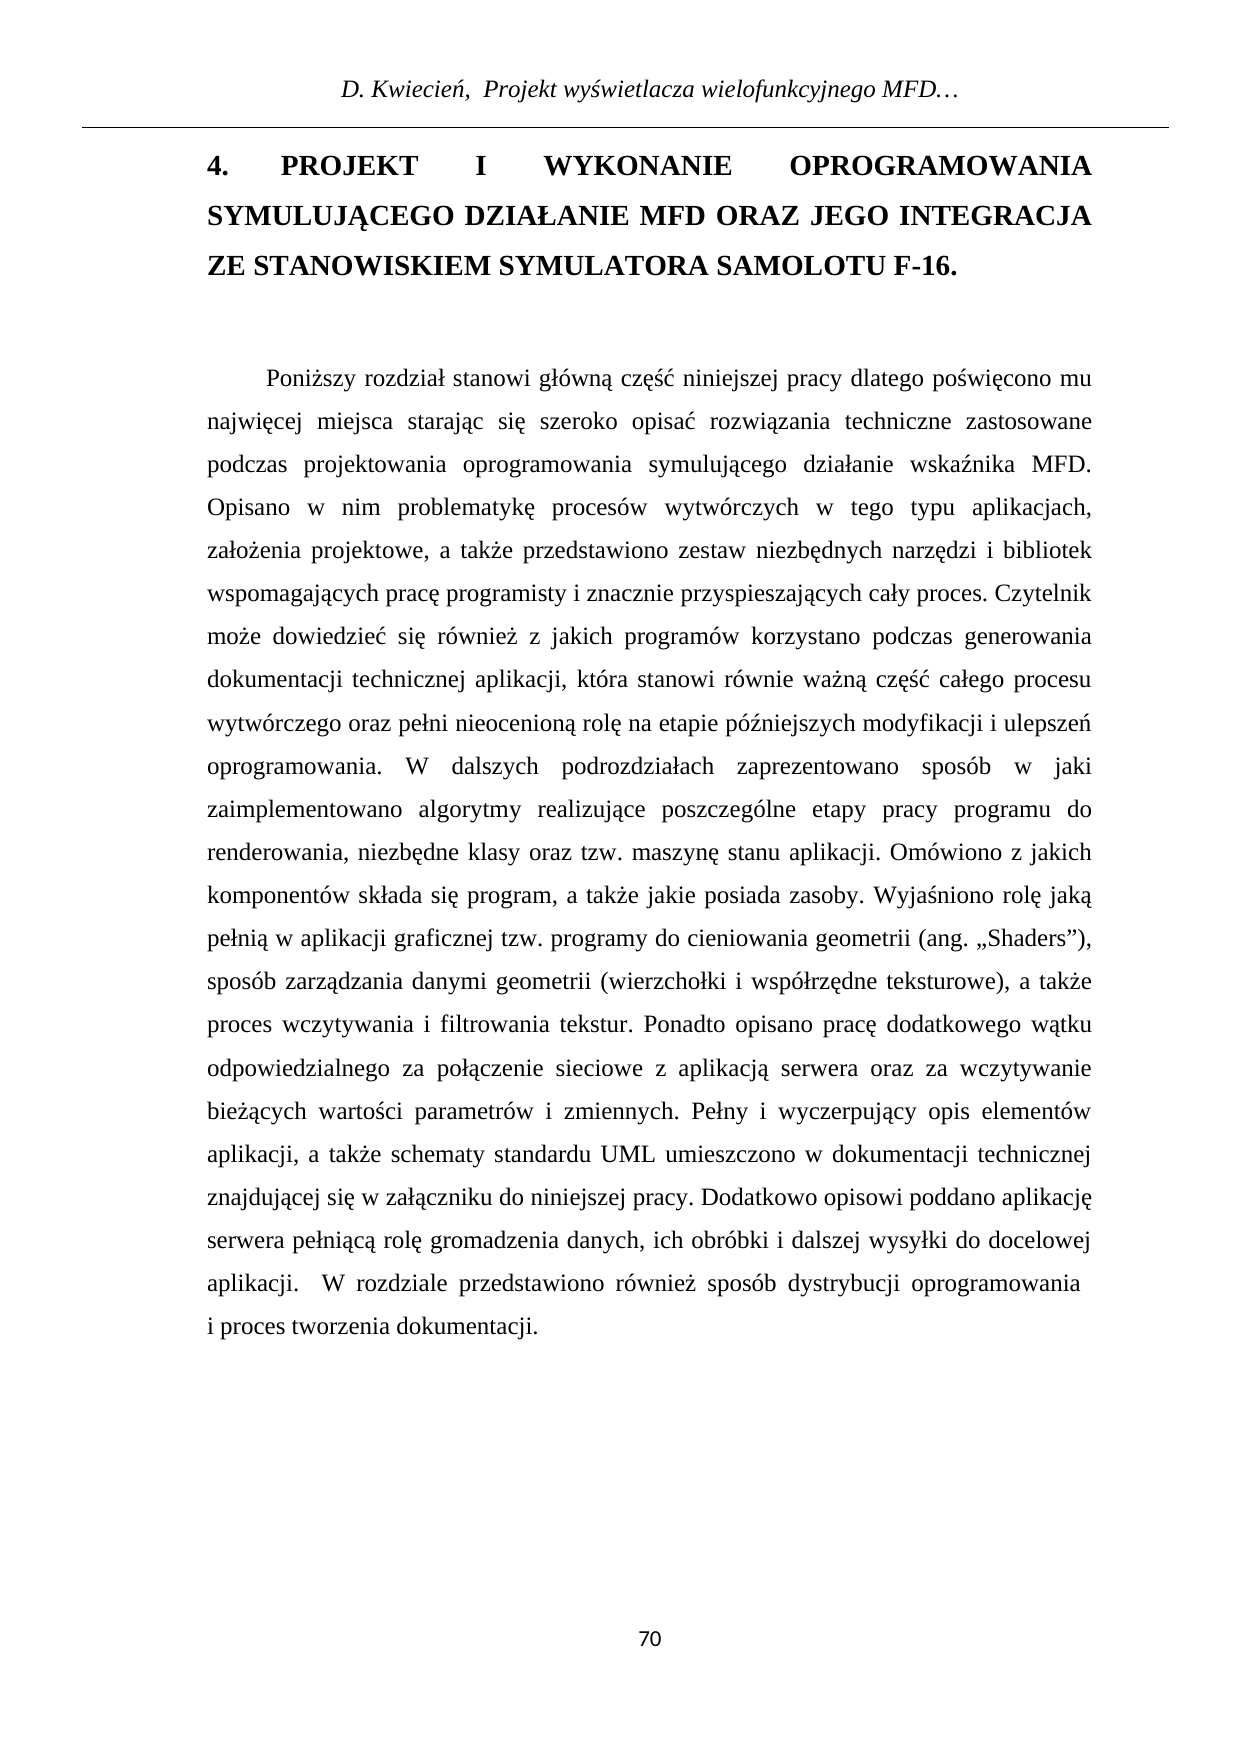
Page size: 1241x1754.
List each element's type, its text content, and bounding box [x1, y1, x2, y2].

text PROJEKT I WYKONANIE OPROGRAMOWANIA SYMULUJĄCEGO DZIAŁANIE MFD ORAZ JEGO INTEGRACJA ZE STANOWISKIEM SYMULATORA SAMOLOTU F-16. [207, 148, 1092, 282]
text Poniższy rozdział stanowi główną część niniejszej pracy dlatego poświęcono mu najwięcej miejsca starając się szeroko opisać rozwiązania techniczne zastosowane podczas projektowania oprogramowania symulującego działanie wskaźnika MFD. Opisano w nim problematykę procesów wytwórczych w tego typu aplikacjach, założenia projektowe, a także przedstawiono zestaw niezbędnych narzędzi i bibliotek wspomagających pracę programisty i znacznie przyspieszających cały proces. Czytelnik może dowiedzieć się również z jakich programów korzystano podczas generowania dokumentacji technicznej aplikacji, która stanowi równie ważną część całego procesu wytwórczego oraz pełni nieocenioną rolę na etapie późniejszych modyfikacji i ulepszeń oprogramowania. W dalszych podrozdziałach zaprezentowano sposób w jaki zaimplementowano algorytmy realizujące poszczególne etapy pracy programu do renderowania, niezbędne klasy oraz tzw. maszynę stanu aplikacji. Omówiono z jakich komponentów składa się program, a także jakie posiada zasoby. Wyjaśniono rolę jaką pełnią w aplikacji graficznej tzw. programy do cieniowania geometrii (ang. „Shaders”), sposób zarządzania danymi geometrii (wierzchołki i współrzędne teksturowe), a także proces wczytywania i filtrowania tekstur. Ponadto opisano pracę dodatkowego wątku odpowiedzialnego za połączenie sieciowe z aplikacją serwera oraz za wczytywanie bieżących wartości parametrów i zmiennych. Pełny i wyczerpujący opis elementów aplikacji, a także schematy standardu UML umieszczono w dokumentacji technicznej znajdującej się w załączniku do niniejszej pracy. Dodatkowo opisowi poddano aplikację serwera pełniącą rolę gromadzenia danych, ich obróbki i dalszej wysyłki do docelowej aplikacji. W rozdziale przedstawiono również sposób dystrybucji oprogramowania i proces tworzenia dokumentacji. [207, 363, 1092, 1340]
